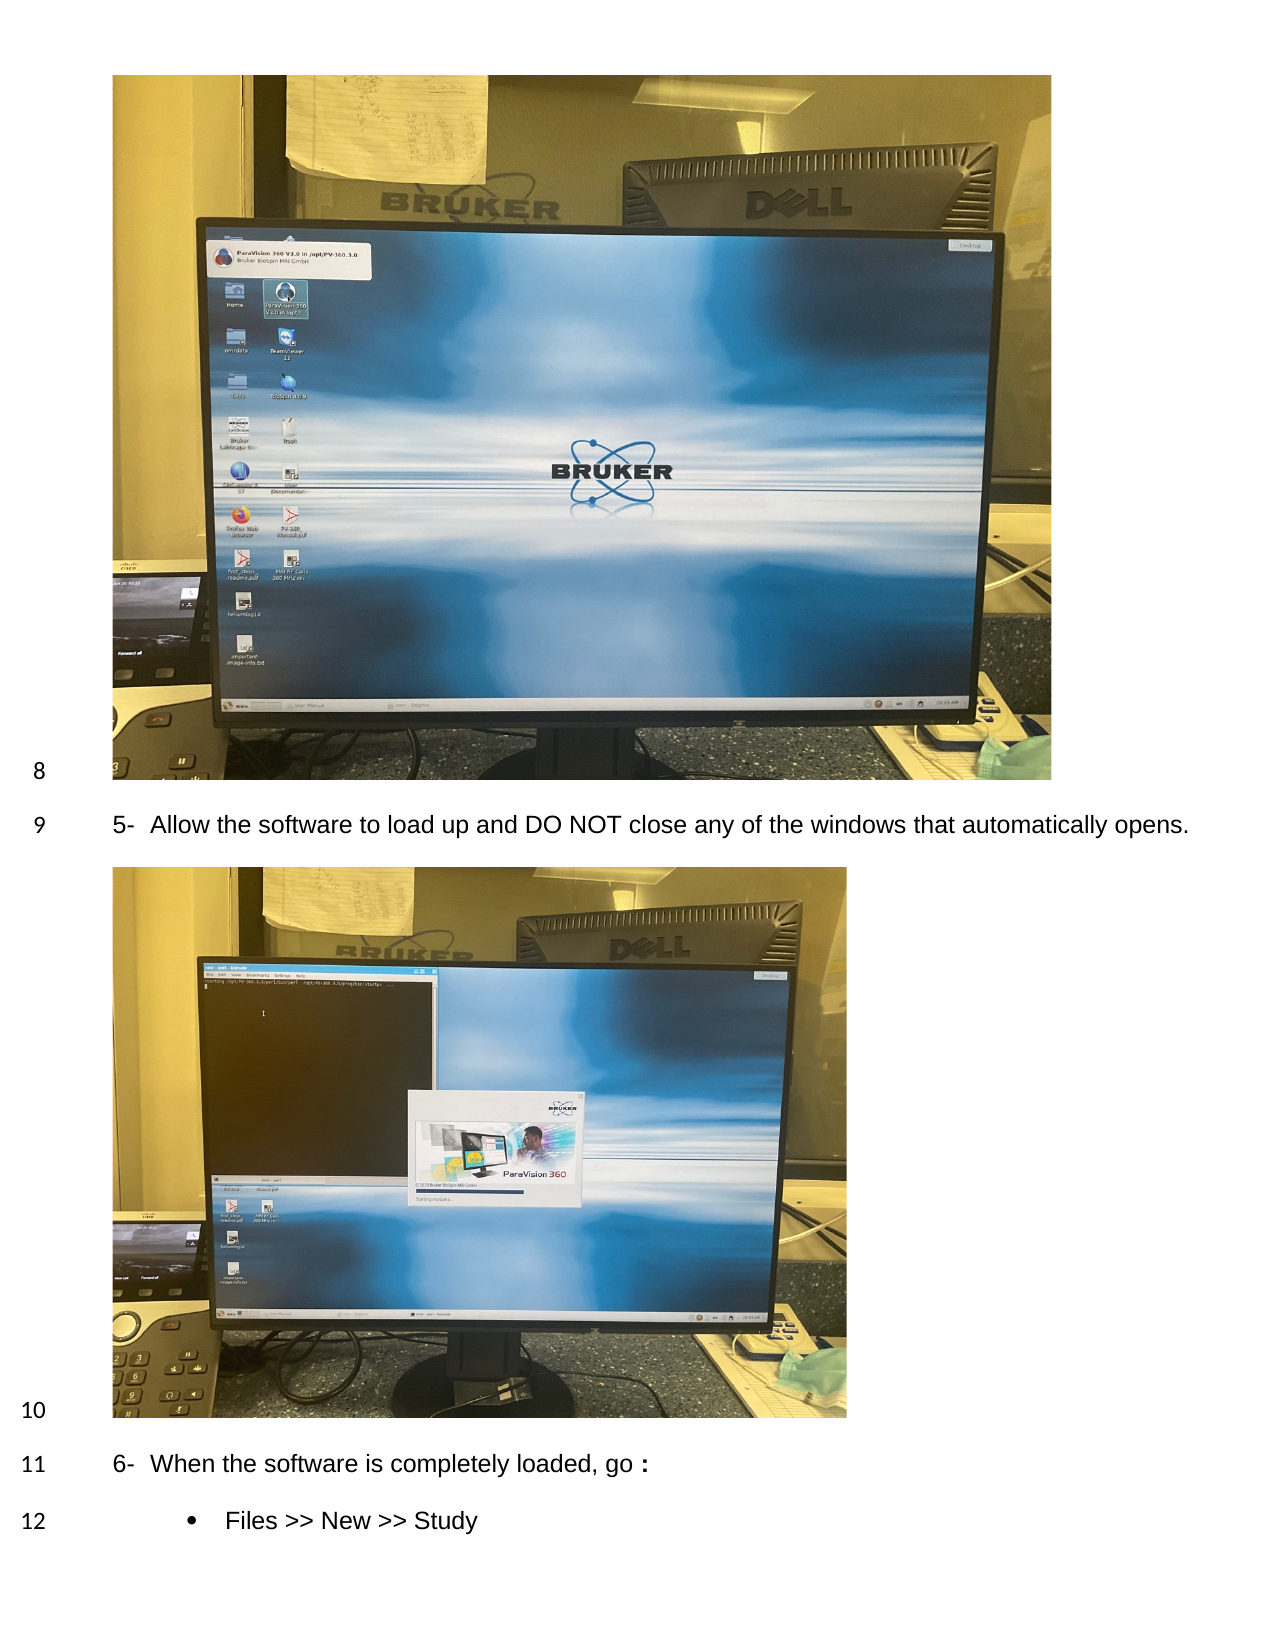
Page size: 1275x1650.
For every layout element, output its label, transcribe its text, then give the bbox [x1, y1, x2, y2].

list When the software is completely loaded, go : [112, 1448, 1200, 1477]
picture [112, 867, 847, 1418]
picture [112, 75, 1052, 780]
list Allow the software to load up and DO NOT close any of the windows that automatically opens. [112, 810, 1200, 838]
list Files >> New >> Study [187, 1506, 1200, 1535]
